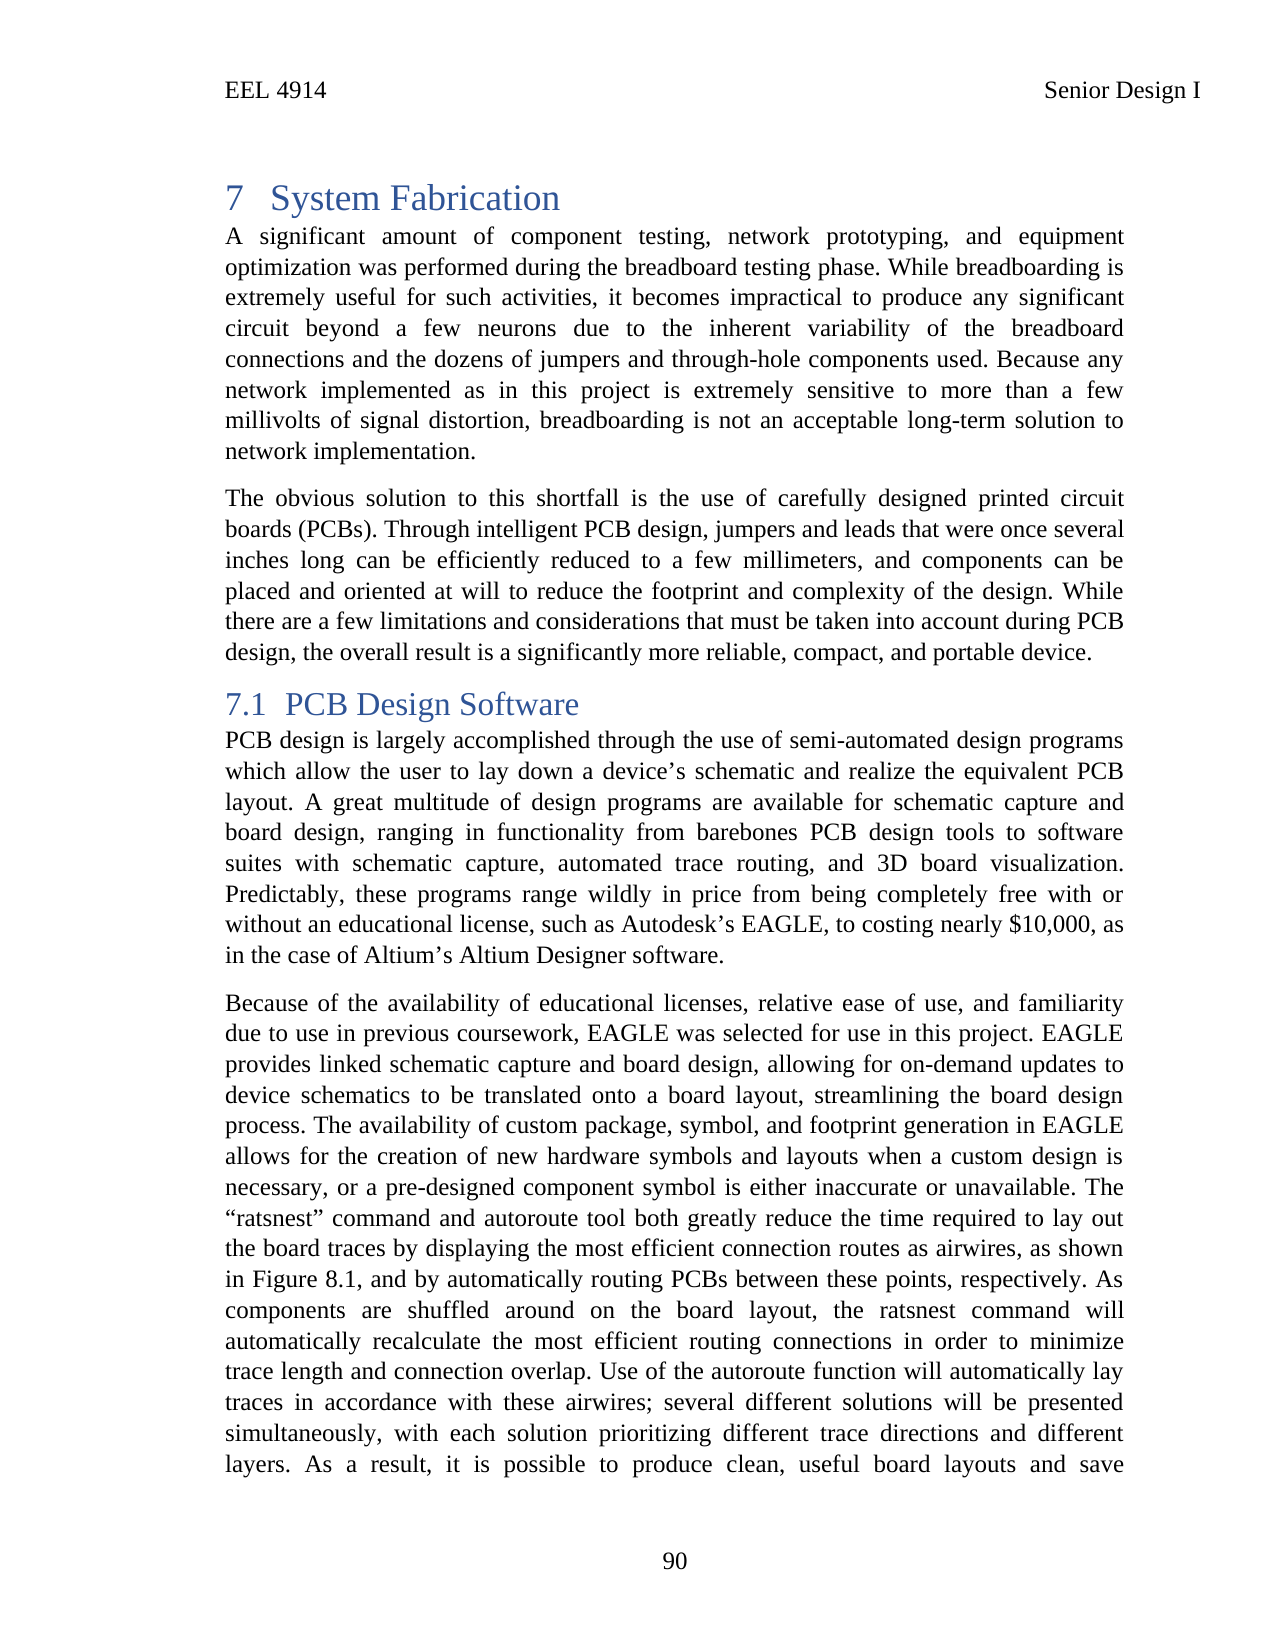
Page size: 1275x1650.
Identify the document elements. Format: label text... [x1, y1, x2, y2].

text The obvious solution to this shortfall is the use of carefully designed printed circuit boards (PCBs). Through intelligent PCB design, jumpers and leads that were once several inches long can be efficiently reduced to a few millimeters, and components can be placed and oriented at will to reduce the footprint and complexity of the design. While there are a few limitations and considerations that must be taken into account during PCB design, the overall result is a significantly more reliable, compact, and portable device. [225, 483, 1125, 666]
text A significant amount of component testing, network prototyping, and equipment optimization was performed during the breadboard testing phase. While breadboarding is extremely useful for such activities, it becomes impractical to produce any significant circuit beyond a few neurons due to the inherent variability of the breadboard connections and the dozens of jumpers and through-hole components used. Because any network implemented as in this project is extremely sensitive to more than a few millivolts of signal distortion, breadboarding is not an acceptable long-term solution to network implementation. [225, 221, 1125, 465]
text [225, 988, 1125, 1477]
text PCB design is largely accomplished through the use of semi-automated design programs which allow the user to lay down a device’s schematic and realize the equivalent PCB layout. A great multitude of design programs are available for schematic capture and board design, ranging in functionality from barebones PCB design tools to software suites with schematic capture, automated trace routing, and 3D board visualization. Predictably, these programs range wildly in price from being completely free with or without an educational license, such as Autodesk’s EAGLE, to costing nearly $10,000, as in the case of Altium’s Altium Designer software. [225, 725, 1125, 969]
subtitle PCB Design Software [225, 684, 1125, 723]
subtitle System Fabrication [225, 175, 1125, 218]
